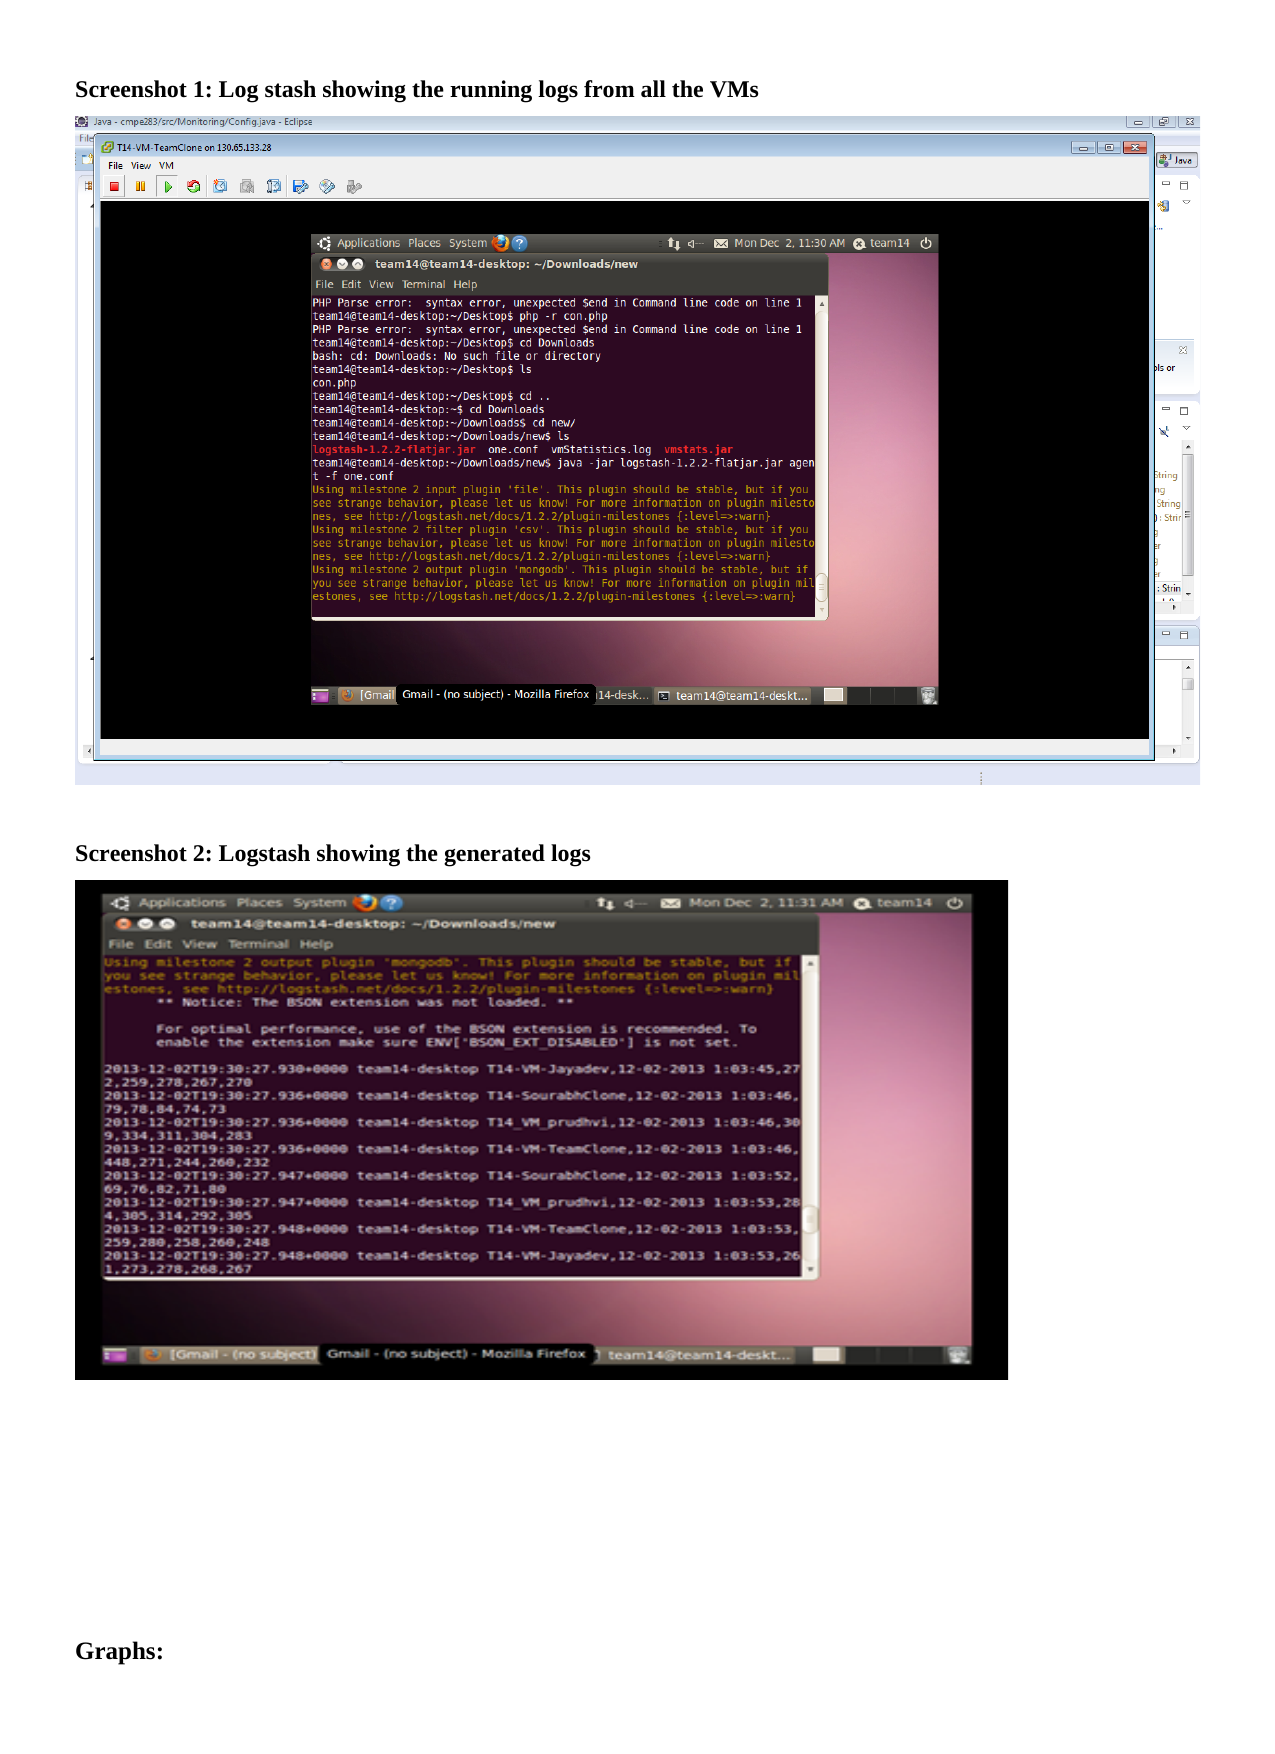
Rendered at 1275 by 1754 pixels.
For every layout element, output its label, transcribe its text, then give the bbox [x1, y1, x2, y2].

text Screenshot 1: Log stash showing the running logs from all the VMs [75, 75, 1200, 103]
text Graphs: [75, 1636, 1200, 1665]
text Screenshot 2: Logstash showing the generated logs [75, 839, 1200, 867]
picture [75, 880, 1009, 1380]
picture [75, 116, 1200, 785]
